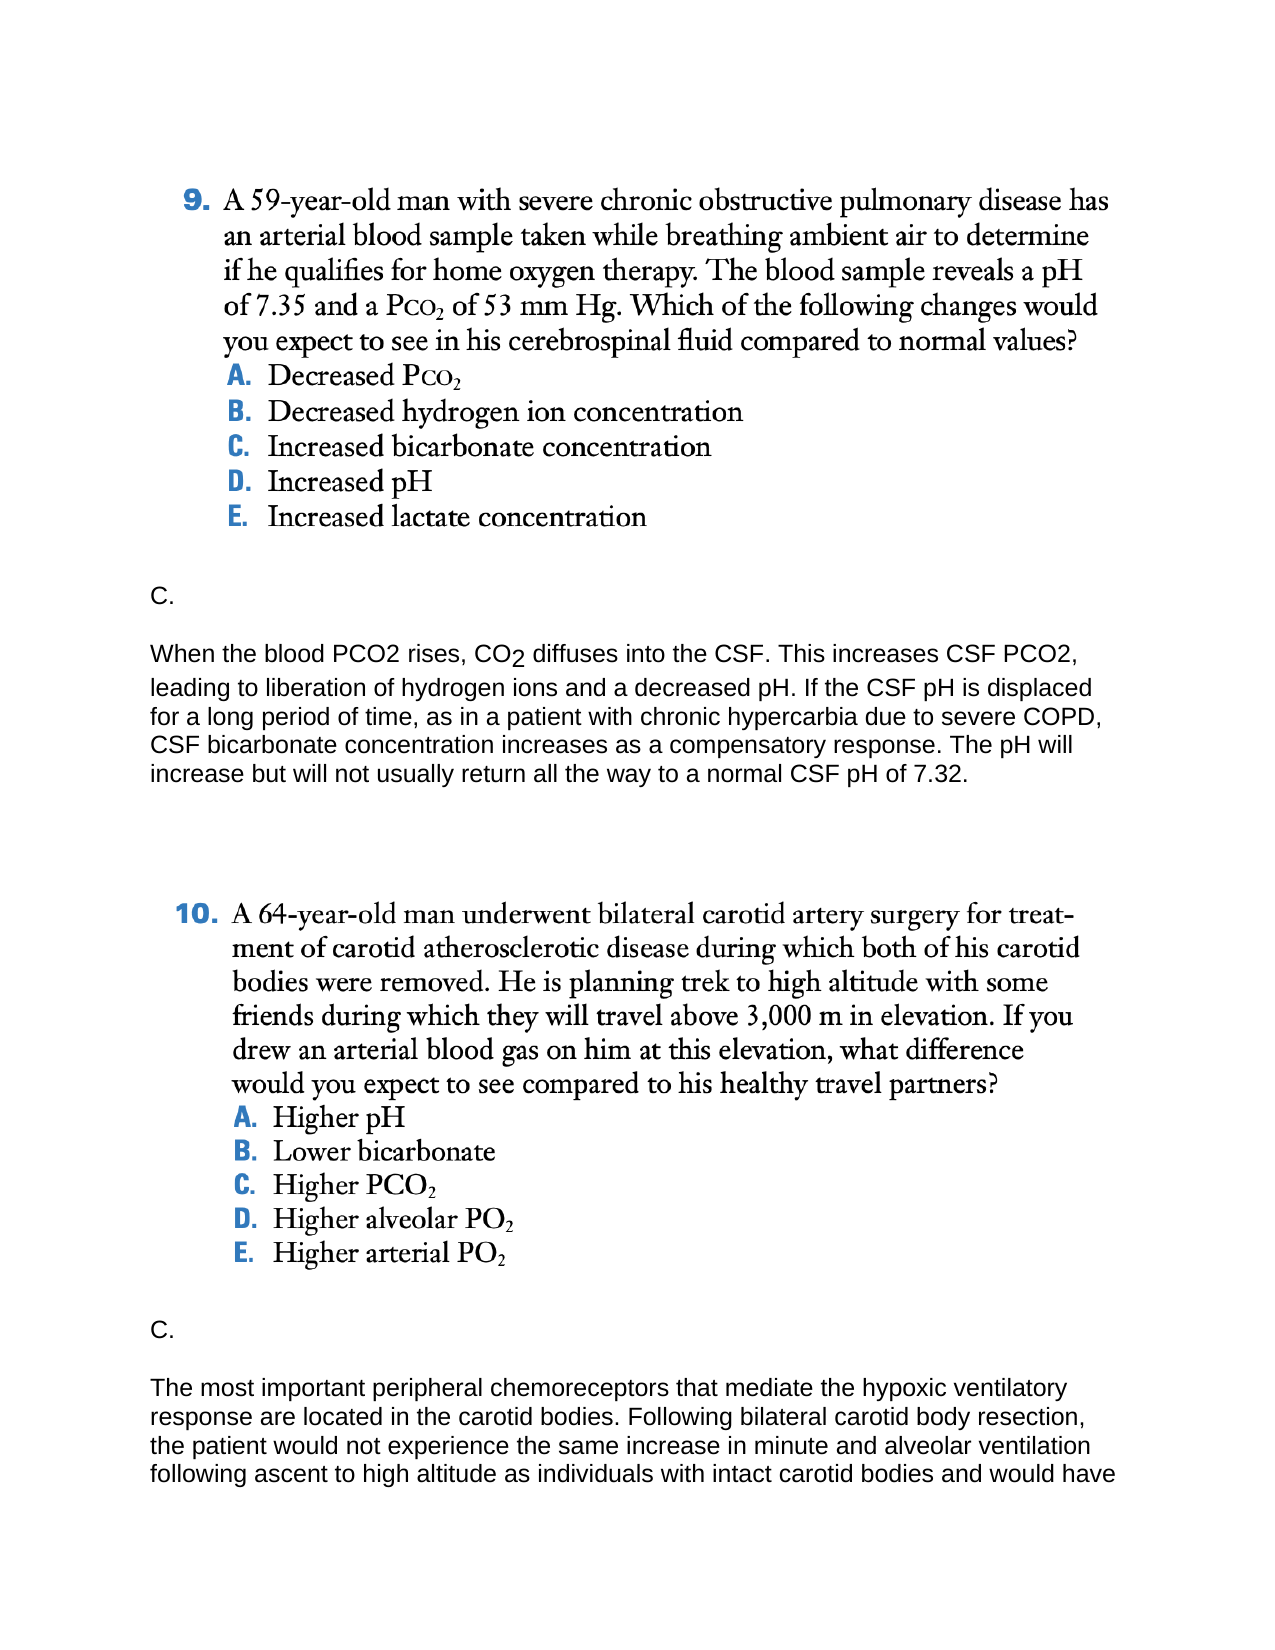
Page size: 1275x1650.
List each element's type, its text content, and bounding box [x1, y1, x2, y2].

text C. [150, 1315, 1125, 1344]
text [150, 1373, 1125, 1488]
text When the blood PCO2 rises, CO2 diffuses into the CSF. This increases CSF PCO2, leading to liberation of hydrogen ions and a decreased pH. If the CSF pH is displaced for a long period of time, as in a patient with chronic hypercarbia due to severe COPD, CSF bicarbonate concentration increases as a compensatory response. The pH will increase but will not usually return all the way to a normal CSF pH of 7.32. [150, 639, 1125, 788]
picture [150, 150, 1125, 552]
picture [150, 874, 1125, 1287]
text C. [150, 581, 1125, 610]
